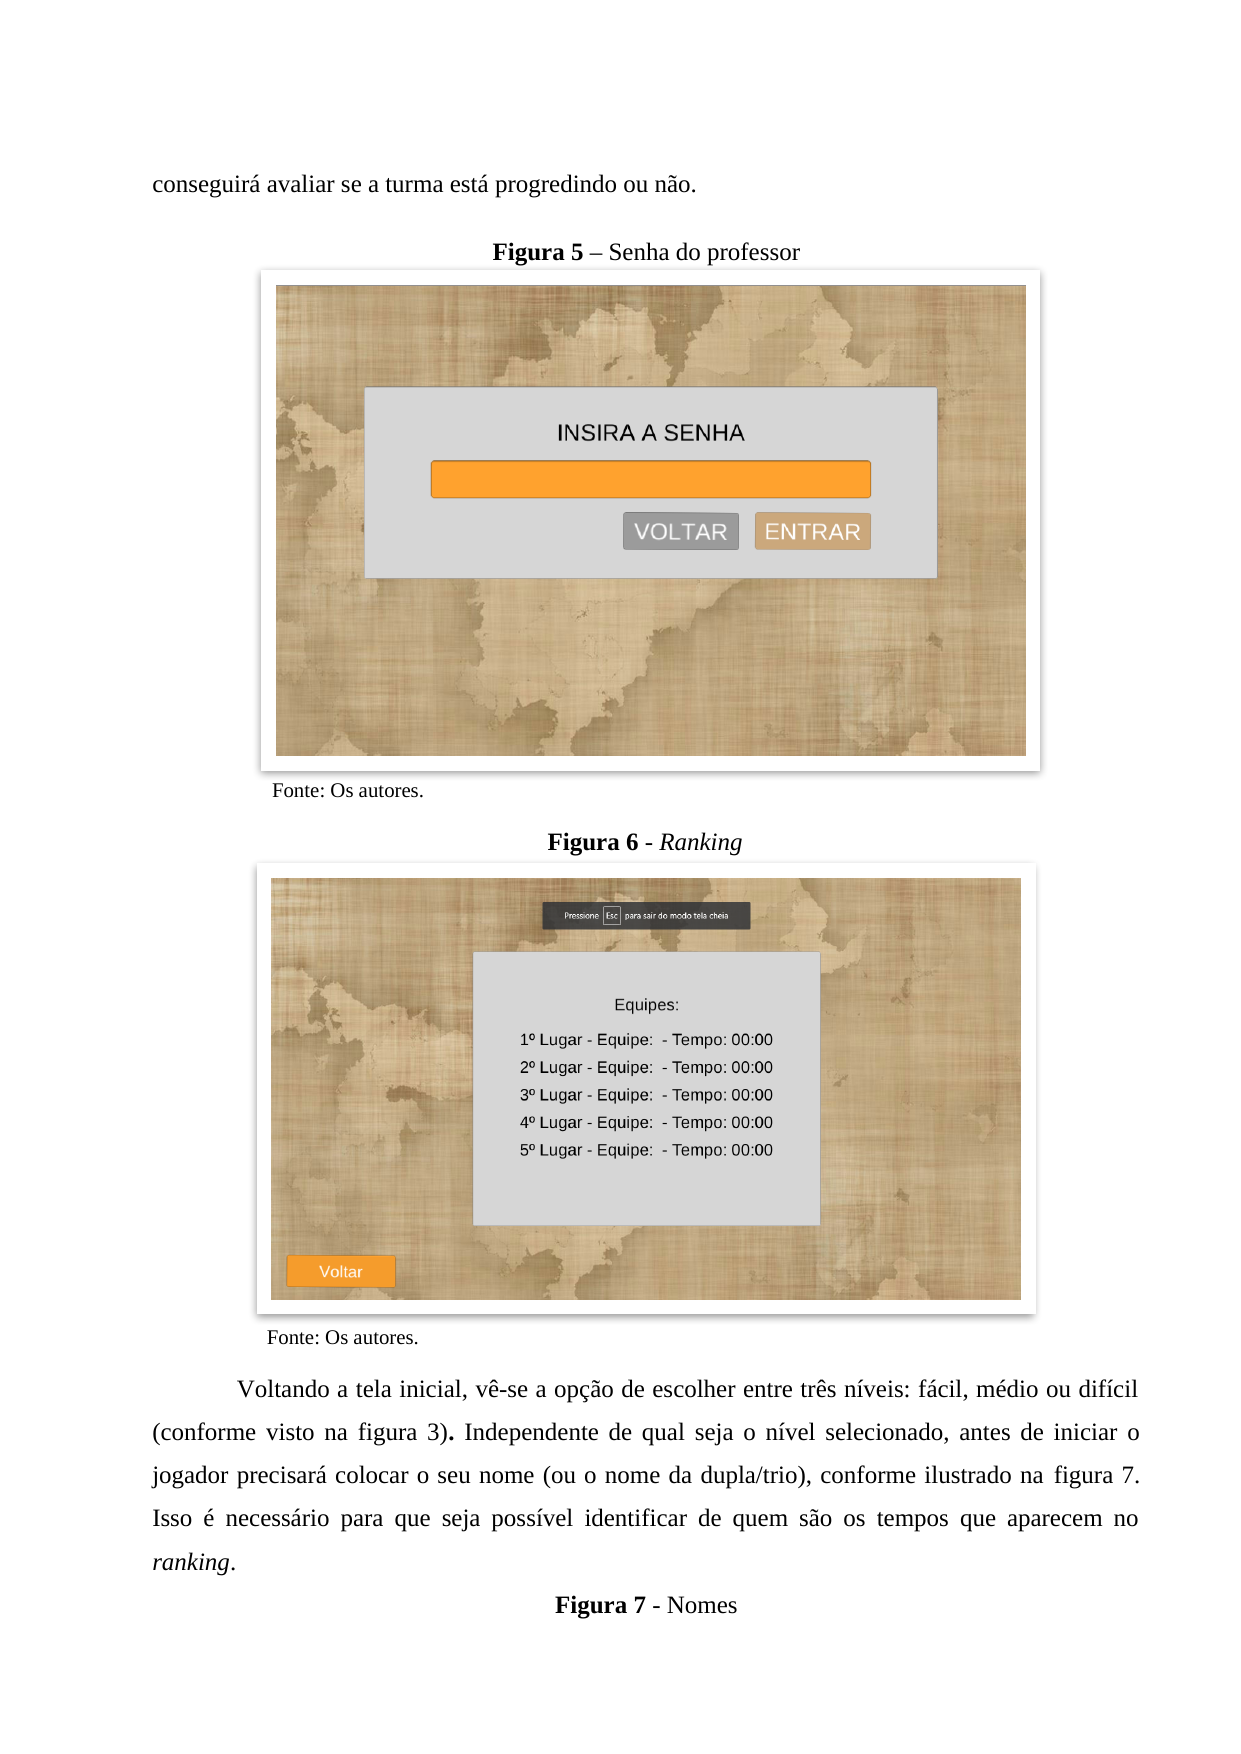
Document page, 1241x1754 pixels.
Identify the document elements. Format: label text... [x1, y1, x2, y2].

text Fonte: Os autores. [152, 778, 1140, 802]
text Voltando a tela inicial, vê-se a opção de escolher entre três níveis: fácil, médio ou difícil (conforme visto na figura 3). Independente de qual seja o nível selecionado, antes de iniciar o jogador precisará colocar o seu nome (ou o nome da dupla/trio), conforme ilustrado na figura 7. Isso é necessário para que seja possível identificar de quem são os tempos que aparecem no ranking. [152, 1374, 1140, 1575]
text Figura 7 - Nomes [152, 1590, 1140, 1618]
text Figura 5 – Senha do professor [152, 237, 1140, 266]
text Fonte: Os autores. [152, 1325, 1140, 1349]
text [152, 169, 1140, 198]
text Figura 6 - Ranking [152, 827, 1140, 856]
